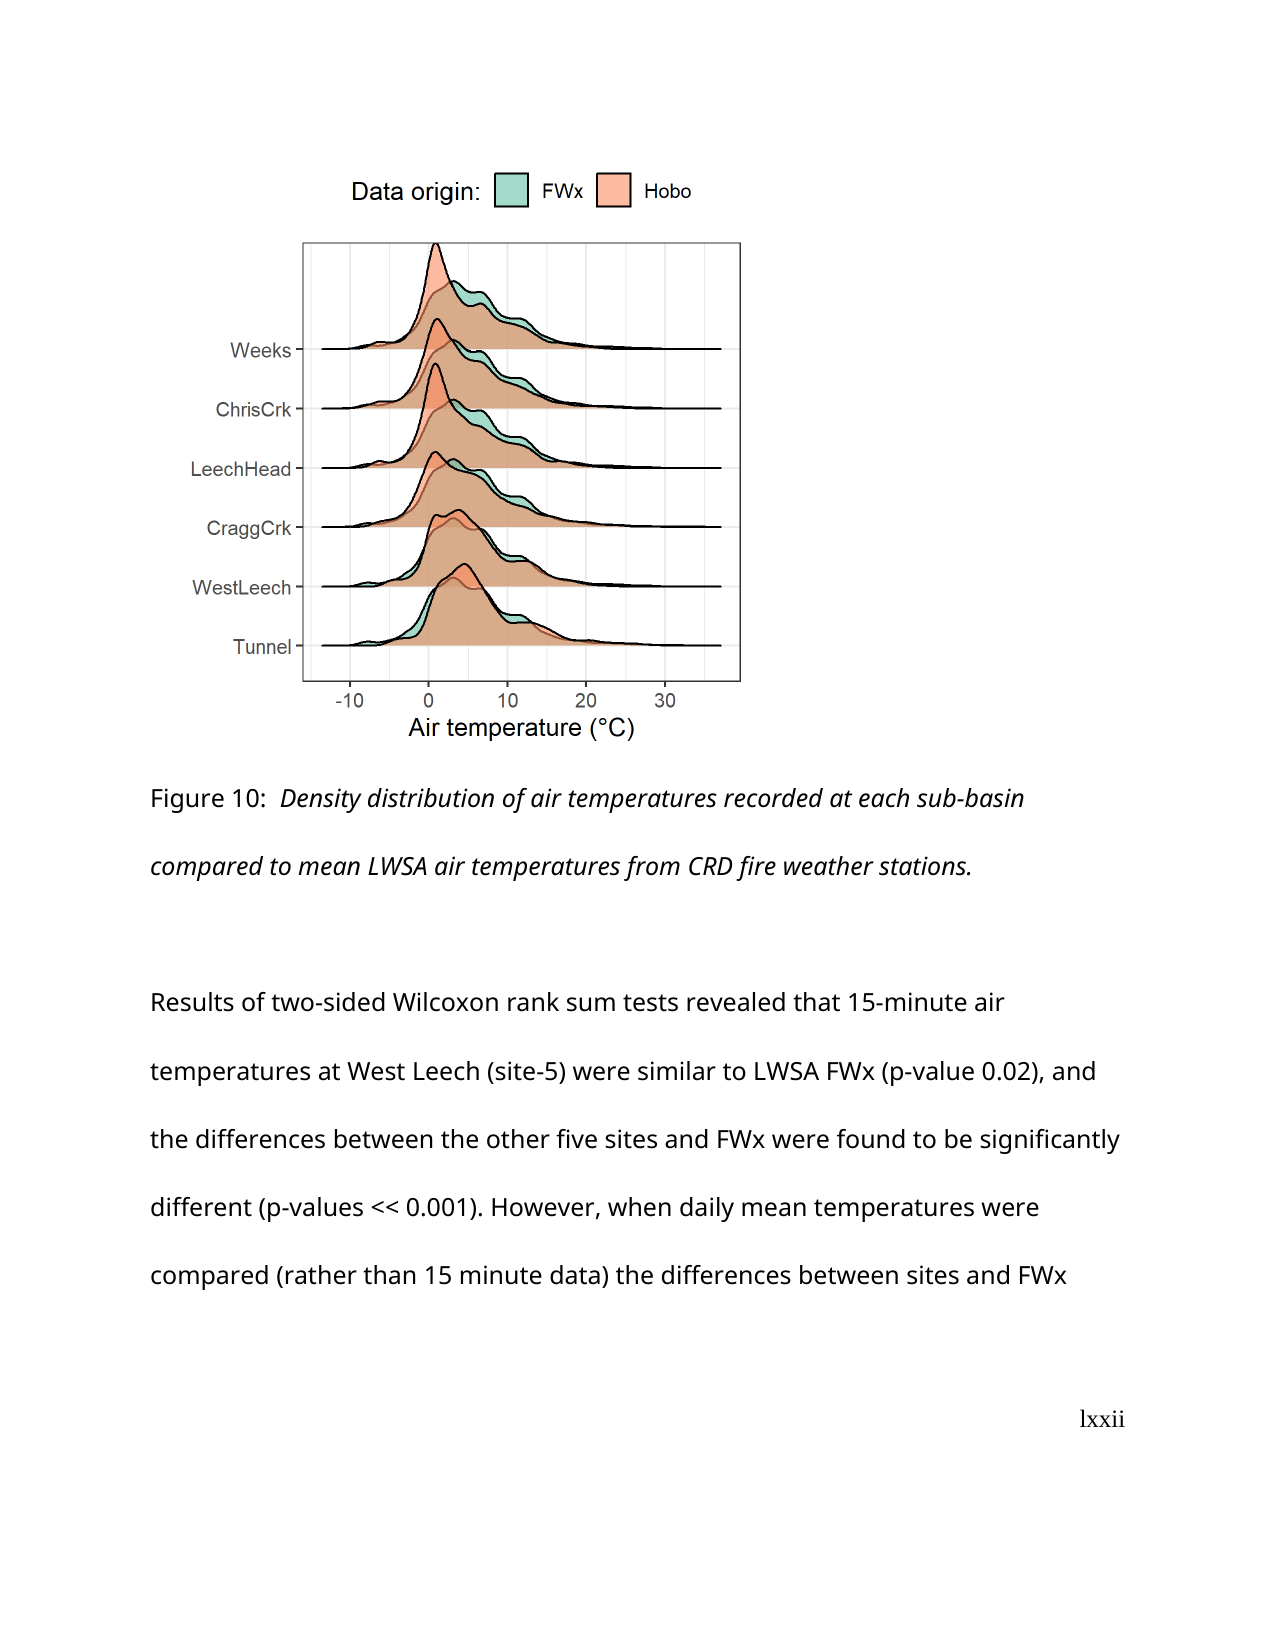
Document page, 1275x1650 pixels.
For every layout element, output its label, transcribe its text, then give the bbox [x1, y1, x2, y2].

picture [150, 150, 752, 752]
text Figure 10: Density distribution of air temperatures recorded at each sub-basin compared to mean LWSA air temperatures from CRD fire weather stations. [150, 781, 1125, 883]
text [150, 985, 1125, 1292]
